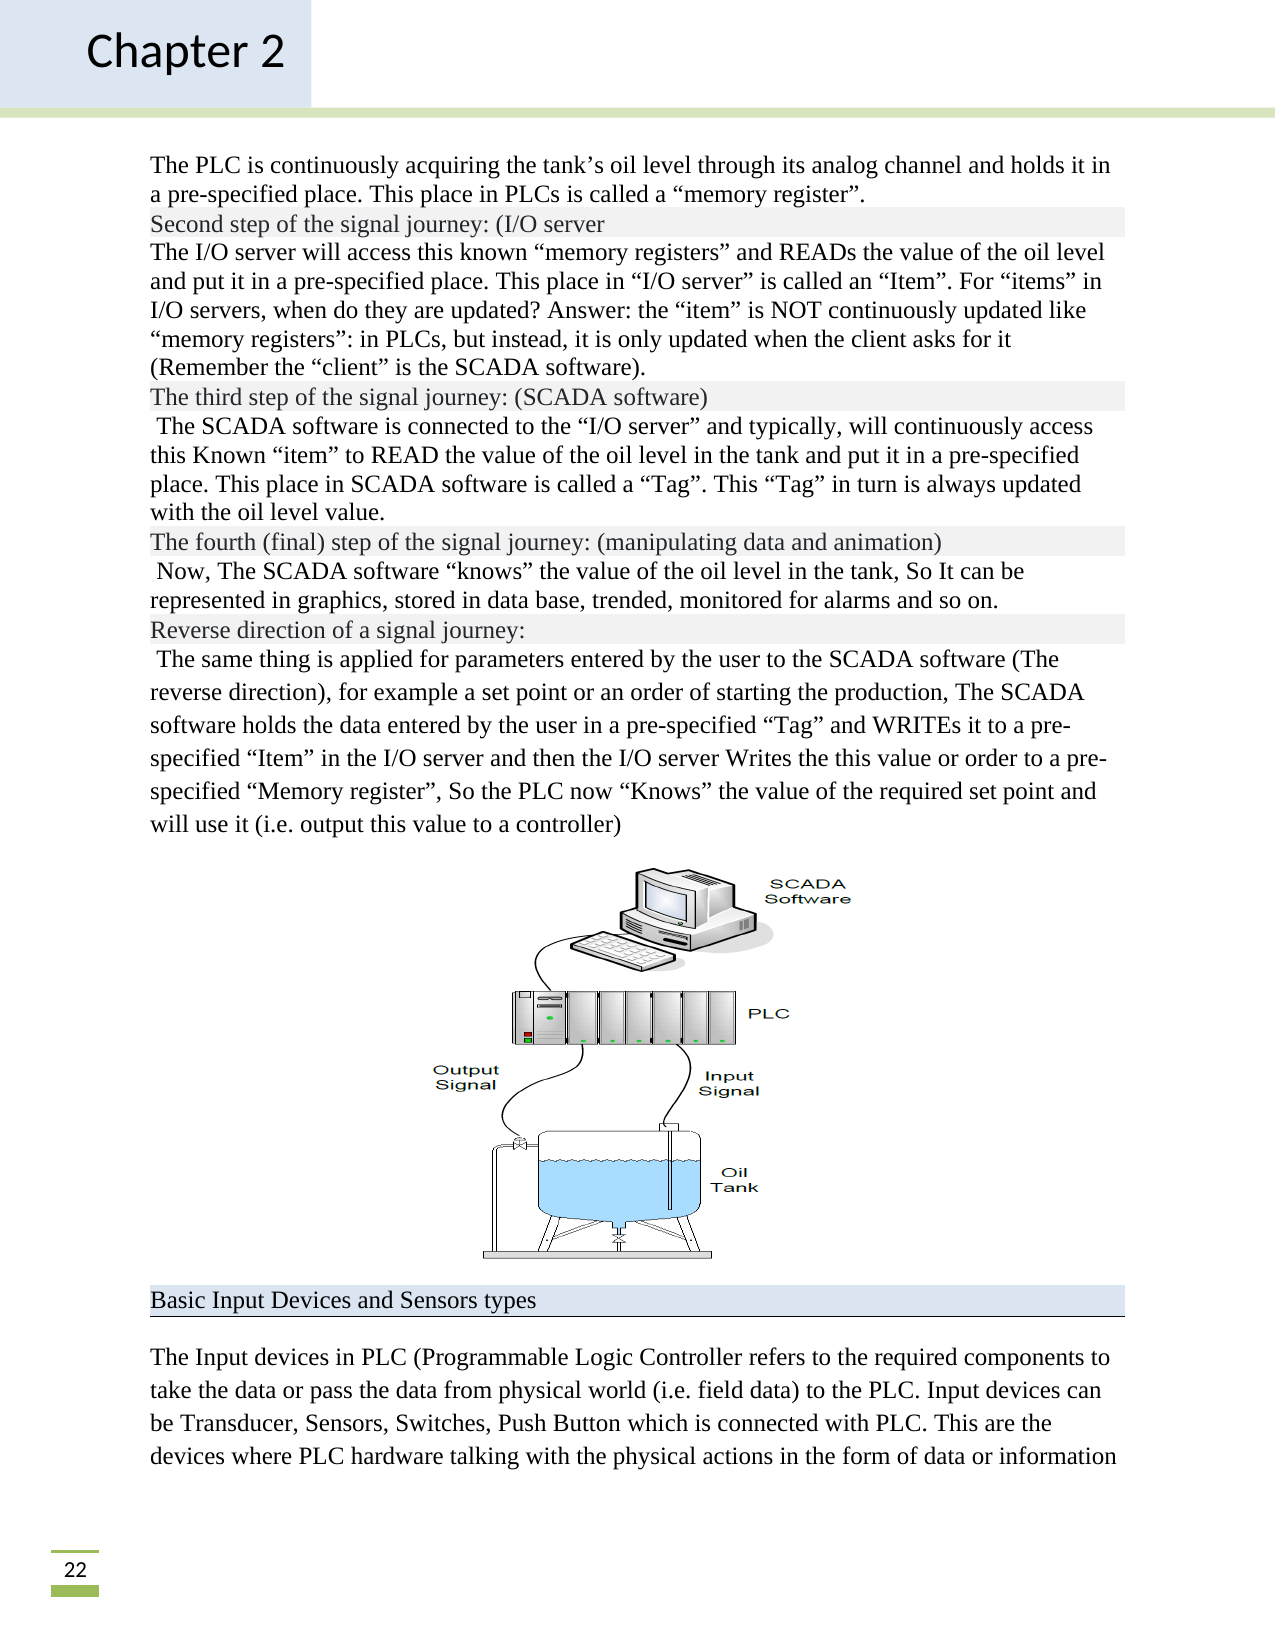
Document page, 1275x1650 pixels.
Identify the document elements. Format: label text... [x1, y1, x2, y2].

text The PLC is continuously acquiring the tank’s oil level through its analog channel and holds it in a pre-specified place. This place in PLCs is called a “memory register”. [150, 150, 1125, 207]
subtitle The fourth (final) step of the signal journey: (manipulating data and animation) [150, 526, 1125, 556]
text The SCADA software is connected to the “I/O server” and typically, will continuously access this Known “item” to READ the value of the oil level in the tank and put it in a pre-specified place. This place in SCADA software is called a “Tag”. This “Tag” in turn is always updated with the oil level value. [150, 411, 1125, 526]
subtitle The third step of the signal journey: (SCADA software) [150, 381, 1125, 411]
text Now, The SCADA software “knows” the value of the oil level in the tank, So It can be represented in graphics, stored in data base, trended, monitored for alarms and so on. [150, 556, 1125, 614]
subtitle Basic Input Devices and Sensors types [150, 1285, 1125, 1316]
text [150, 1342, 1125, 1470]
subtitle Second step of the signal journey: (I/O server [150, 207, 1125, 237]
text The I/O server will access this known “memory registers” and READs the value of the oil level and put it in a pre-specified place. This place in “I/O server” is called an “Item”. For “items” in I/O servers, when do they are updated? Answer: the “item” is NOT continuously updated like “memory registers”: in PLCs, but instead, it is only updated when the client asks for it (Remember the “client” is the SCADA software). [150, 237, 1125, 381]
subtitle Reverse direction of a signal journey: [150, 614, 1125, 644]
text The same thing is applied for parameters entered by the user to the SCADA software (The reverse direction), for example a set point or an order of starting the production, The SCADA software holds the data entered by the user in a pre-specified “Tag” and WRITEs it to a pre-specified “Item” in the I/O server and then the I/O server Writes the this value or order to a pre-specified “Memory register”, So the PLC now “Knows” the value of the required set point and will use it (i.e. output this value to a controller) [150, 644, 1125, 838]
